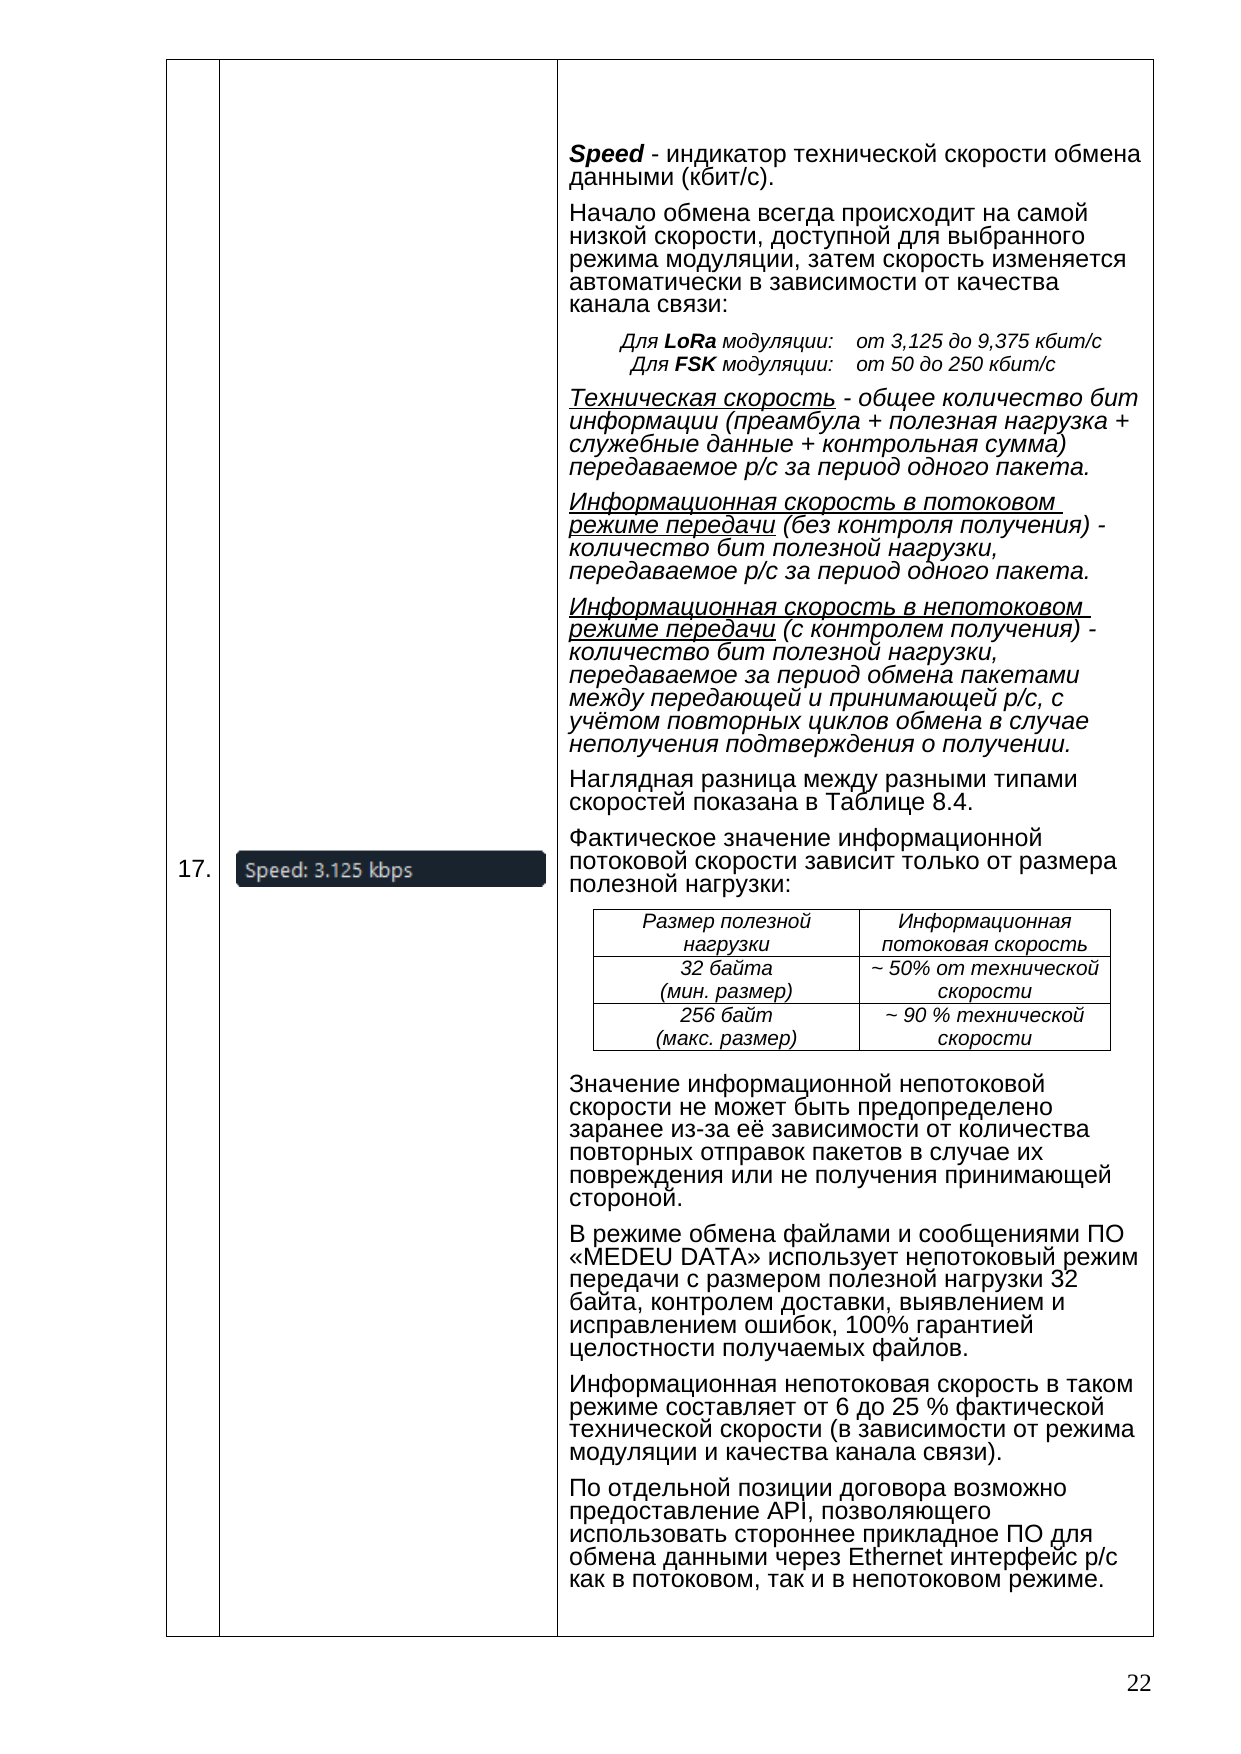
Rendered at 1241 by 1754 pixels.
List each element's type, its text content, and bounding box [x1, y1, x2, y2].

table_cell [167, 60, 219, 1636]
table_cell Speed - индикатор технической скорости обмена данными (кбит/с). Начало обмена всегда происходит на самой низкой скорости, доступной для выбранного режима модуляции, затем скорость изменяется автоматически в зависимости от качества канала связи: Техническая скорость - общее количество бит информации (преамбула + полезная нагрузка + служебные данные + контрольная сумма) передаваемое р/с за период одного пакета. Информационная скорость в потоковом режиме передачи (без контроля получения) -количество бит полезной нагрузки, передаваемое р/с за период одного пакета. Информационная скорость в непотоковом режиме передачи (с контролем получения) - количество бит полезной нагрузки, передаваемое за период обмена пакетами между передающей и принимающей р/с, с учётом повторных циклов обмена в случае неполучения подтверждения о получении. Наглядная разница между разными типами скоростей показана в Таблице 8.4. Фактическое значение информационной потоковой скорости зависит только от размера полезной нагрузки: Значение информационной непотоковой скорости не может быть предопределено заранее из-за её зависимости от количества повторных отправок пакетов в случае их повреждения или не получения принимающей стороной. В режиме обмена файлами и сообщениями ПО «MEDEU DATA» использует непотоковый режим передачи с размером полезной нагрузки 32 байта, контролем доставки, выявлением и исправлением ошибок, 100% гарантией целостности получаемых файлов. Информационная непотоковая скорость в таком режиме составляет от 6 до 25 % фактической технической скорости (в зависимости от режима модуляции и качества канала связи). По отдельной позиции договора возможно предоставление API, позволяющего использовать стороннее прикладное ПО для обмена данными через Ethernet интерфейс р/с как в потоковом, так и в непотоковом режиме. [558, 60, 1153, 1636]
picture [236, 850, 546, 887]
table_cell [220, 60, 557, 1636]
